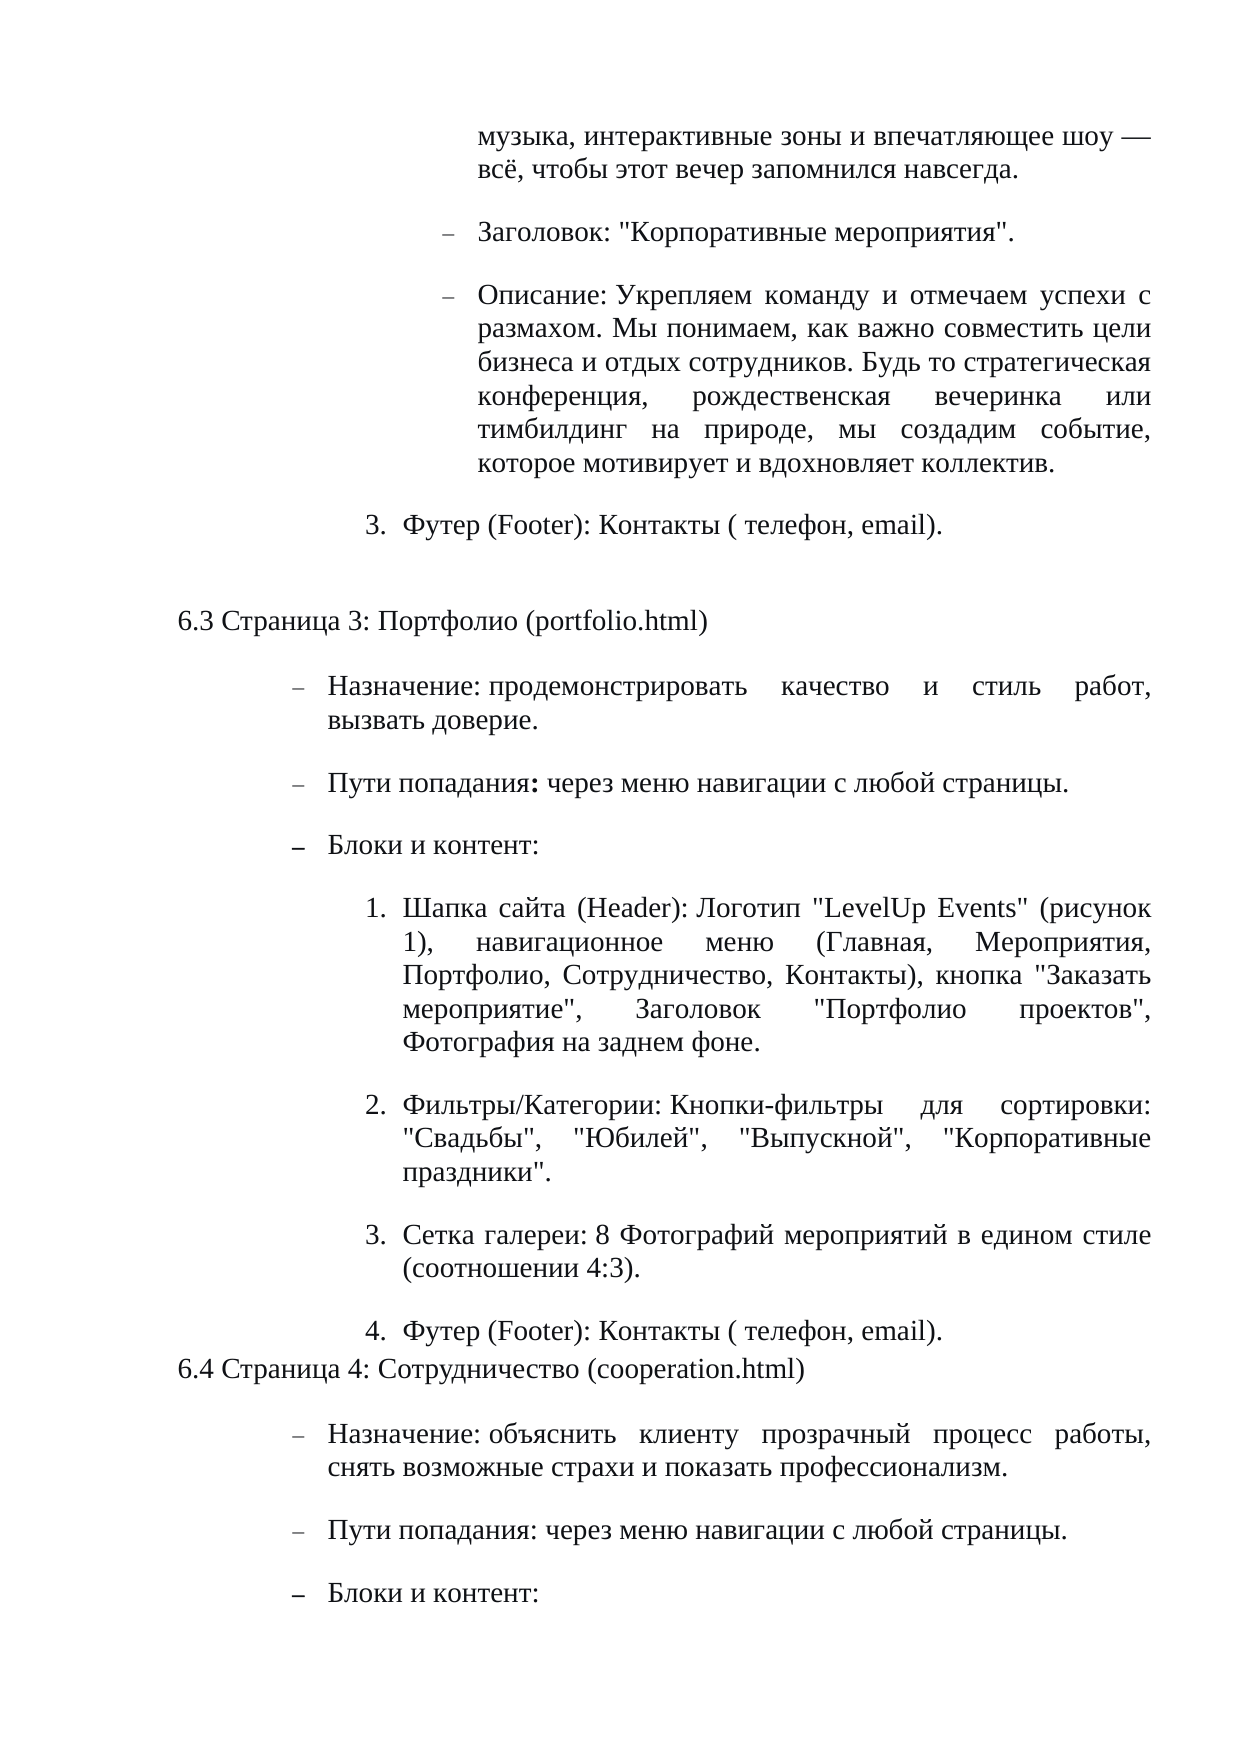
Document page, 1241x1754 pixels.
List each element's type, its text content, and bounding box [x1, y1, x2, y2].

list Назначение: объяснить клиенту прозрачный процесс работы, снять возможные страхи и показать профессионализм. [290, 1416, 1152, 1483]
list Блоки и контент: [290, 1575, 1152, 1608]
list Заголовок: "Корпоративные мероприятия". [440, 214, 1152, 248]
list Назначение: продемонстрировать качество и стиль работ, вызвать доверие. [290, 668, 1152, 736]
subtitle 6.4 Страница 4: Сотрудничество (cooperation.html) [177, 1351, 1152, 1384]
list Пути попадания: через меню навигации с любой страницы. [290, 765, 1152, 798]
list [440, 118, 1152, 185]
list Блоки и контент: [290, 827, 1152, 861]
list Пути попадания: через меню навигации с любой страницы. [290, 1512, 1152, 1546]
list Описание: Укрепляем команду и отмечаем успехи с размахом. Мы понимаем, как важно совместить цели бизнеса и отдых сотрудников. Будь то стратегическая конференция, рождественская вечеринка или тимбилдинг на природе, мы создадим событие, которое мотивирует и вдохновляет коллектив. [440, 277, 1152, 478]
list Сетка галереи: 8 Фотографий мероприятий в едином стиле (соотношении 4:3). [365, 1217, 1152, 1284]
subtitle 6.3 Страница 3: Портфолио (portfolio.html) [177, 603, 1152, 637]
list Футер (Footer): Контакты ( телефон, email). [365, 507, 1152, 541]
list Шапка сайта (Header): Логотип "LevelUp Events" (рисунок 1), навигационное меню (Главная, Мероприятия, Портфолио, Сотрудничество, Контакты), кнопка "Заказать мероприятие", Заголовок "Портфолио проектов", Фотография на заднем фоне. [365, 890, 1152, 1058]
list Футер (Footer): Контакты ( телефон, email). [365, 1313, 1152, 1347]
list Фильтры/Категории: Кнопки-фильтры для сортировки: "Свадьбы", "Юбилей", "Выпускной", "Корпоративные праздники". [365, 1087, 1152, 1188]
